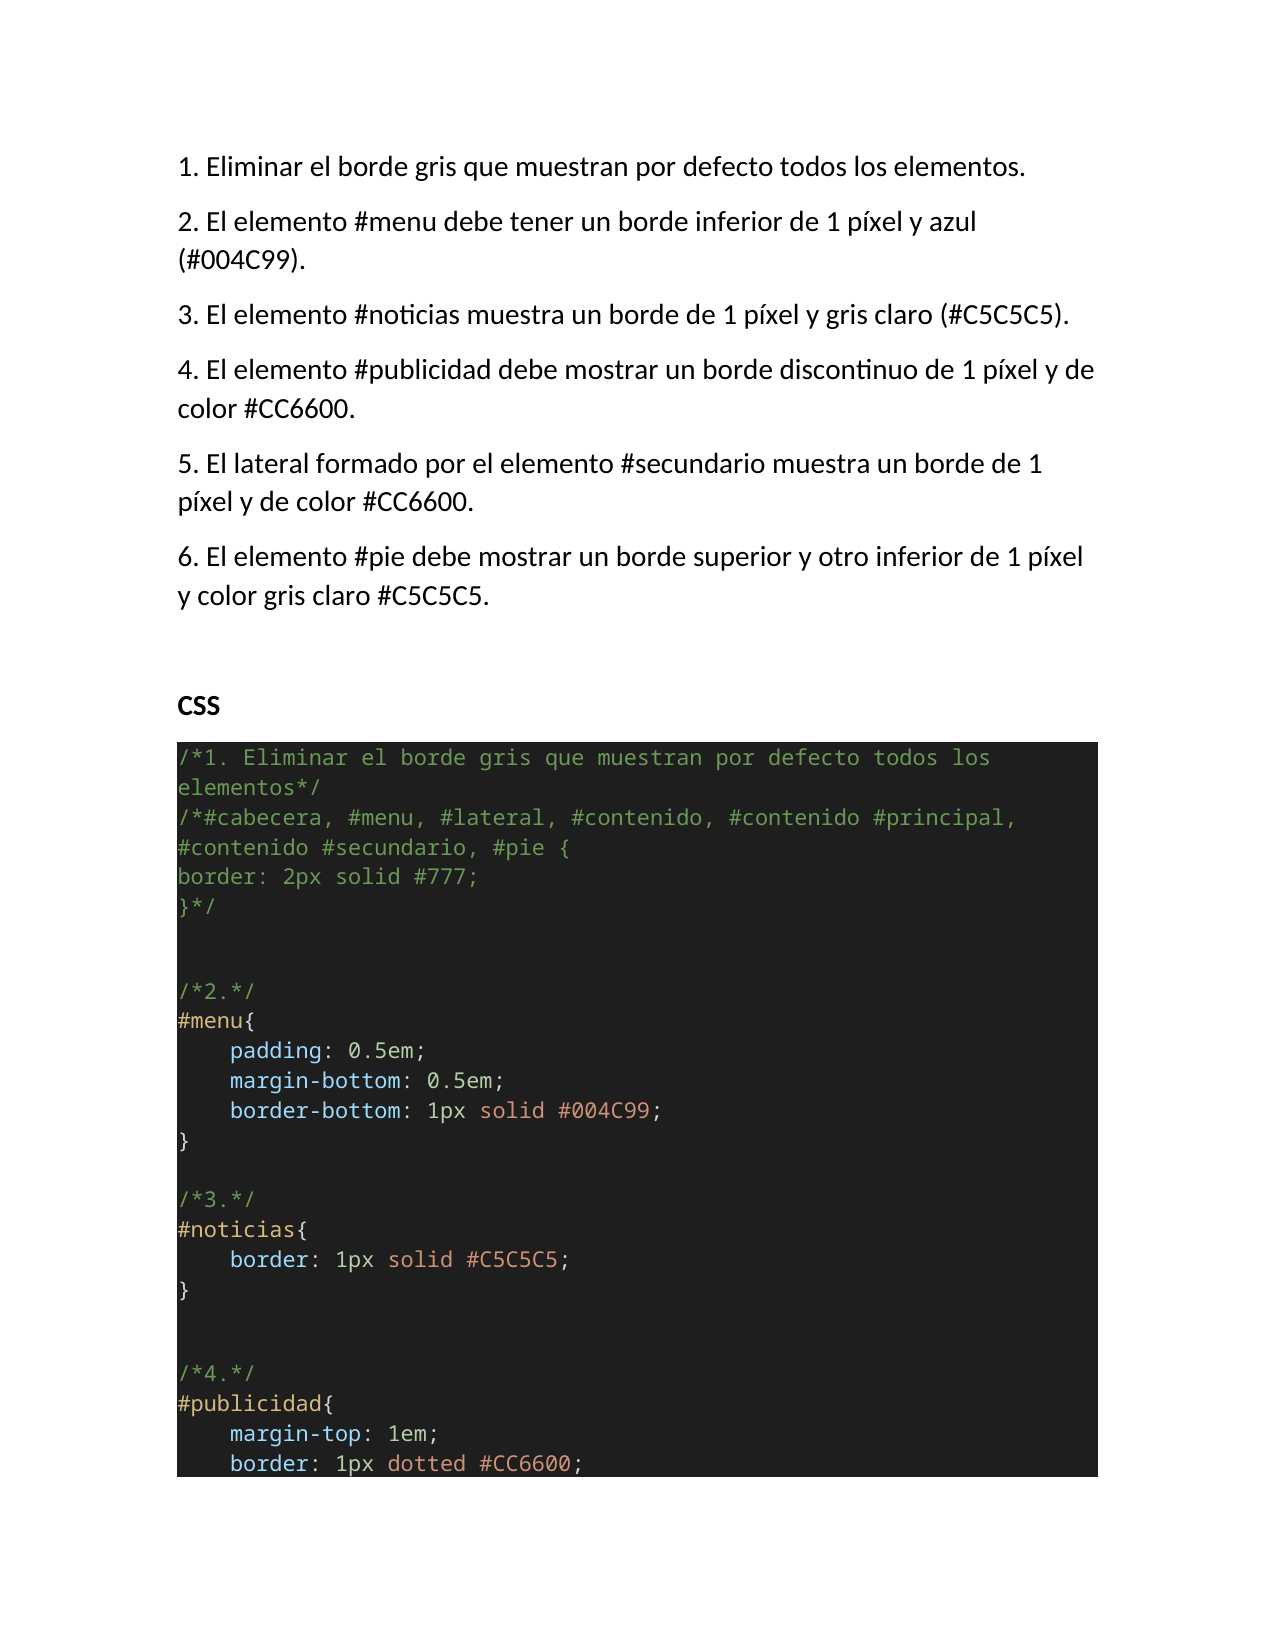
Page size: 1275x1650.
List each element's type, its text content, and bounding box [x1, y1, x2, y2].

text 1. Eliminar el borde gris que muestran por defecto todos los elementos. [177, 148, 1098, 183]
text #publicidad{ [177, 1388, 1098, 1418]
text /*#cabecera, #menu, #lateral, #contenido, #contenido #principal, #contenido #secundario, #pie { [177, 802, 1098, 861]
text /*1. Eliminar el borde gris que muestran por defecto todos los elementos*/ [177, 742, 1098, 802]
text margin-top: 1em; [177, 1418, 1098, 1448]
text #menu{ [177, 1006, 1098, 1035]
text CSS [177, 687, 1098, 723]
text 4. El elemento #publicidad debe mostrar un borde discontinuo de 1 píxel y de color #CC6600. [177, 351, 1098, 425]
text /*2.*/ [177, 976, 1098, 1006]
text border: 1px solid #C5C5C5; [177, 1244, 1098, 1274]
text 5. El lateral formado por el elemento #secundario muestra un borde de 1 píxel y de color #CC6600. [177, 445, 1098, 519]
text /*3.*/ [177, 1184, 1098, 1214]
text }*/ [177, 891, 1098, 921]
text } [177, 1274, 1098, 1303]
text #noticias{ [177, 1214, 1098, 1244]
text border-bottom: 1px solid #004C99; [177, 1095, 1098, 1125]
text 3. El elemento #noticias muestra un borde de 1 píxel y gris claro (#C5C5C5). [177, 296, 1098, 332]
text margin-bottom: 0.5em; [177, 1065, 1098, 1095]
text } [177, 1125, 1098, 1154]
text /*4.*/ [177, 1358, 1098, 1388]
text border: 1px dotted #CC6600; [177, 1448, 1098, 1477]
text 2. El elemento #menu debe tener un borde inferior de 1 píxel y azul (#004C99). [177, 203, 1098, 277]
text padding: 0.5em; [177, 1035, 1098, 1065]
text 6. El elemento #pie debe mostrar un borde superior y otro inferior de 1 píxel y color gris claro #C5C5C5. [177, 538, 1098, 612]
text border: 2px solid #777; [177, 861, 1098, 891]
